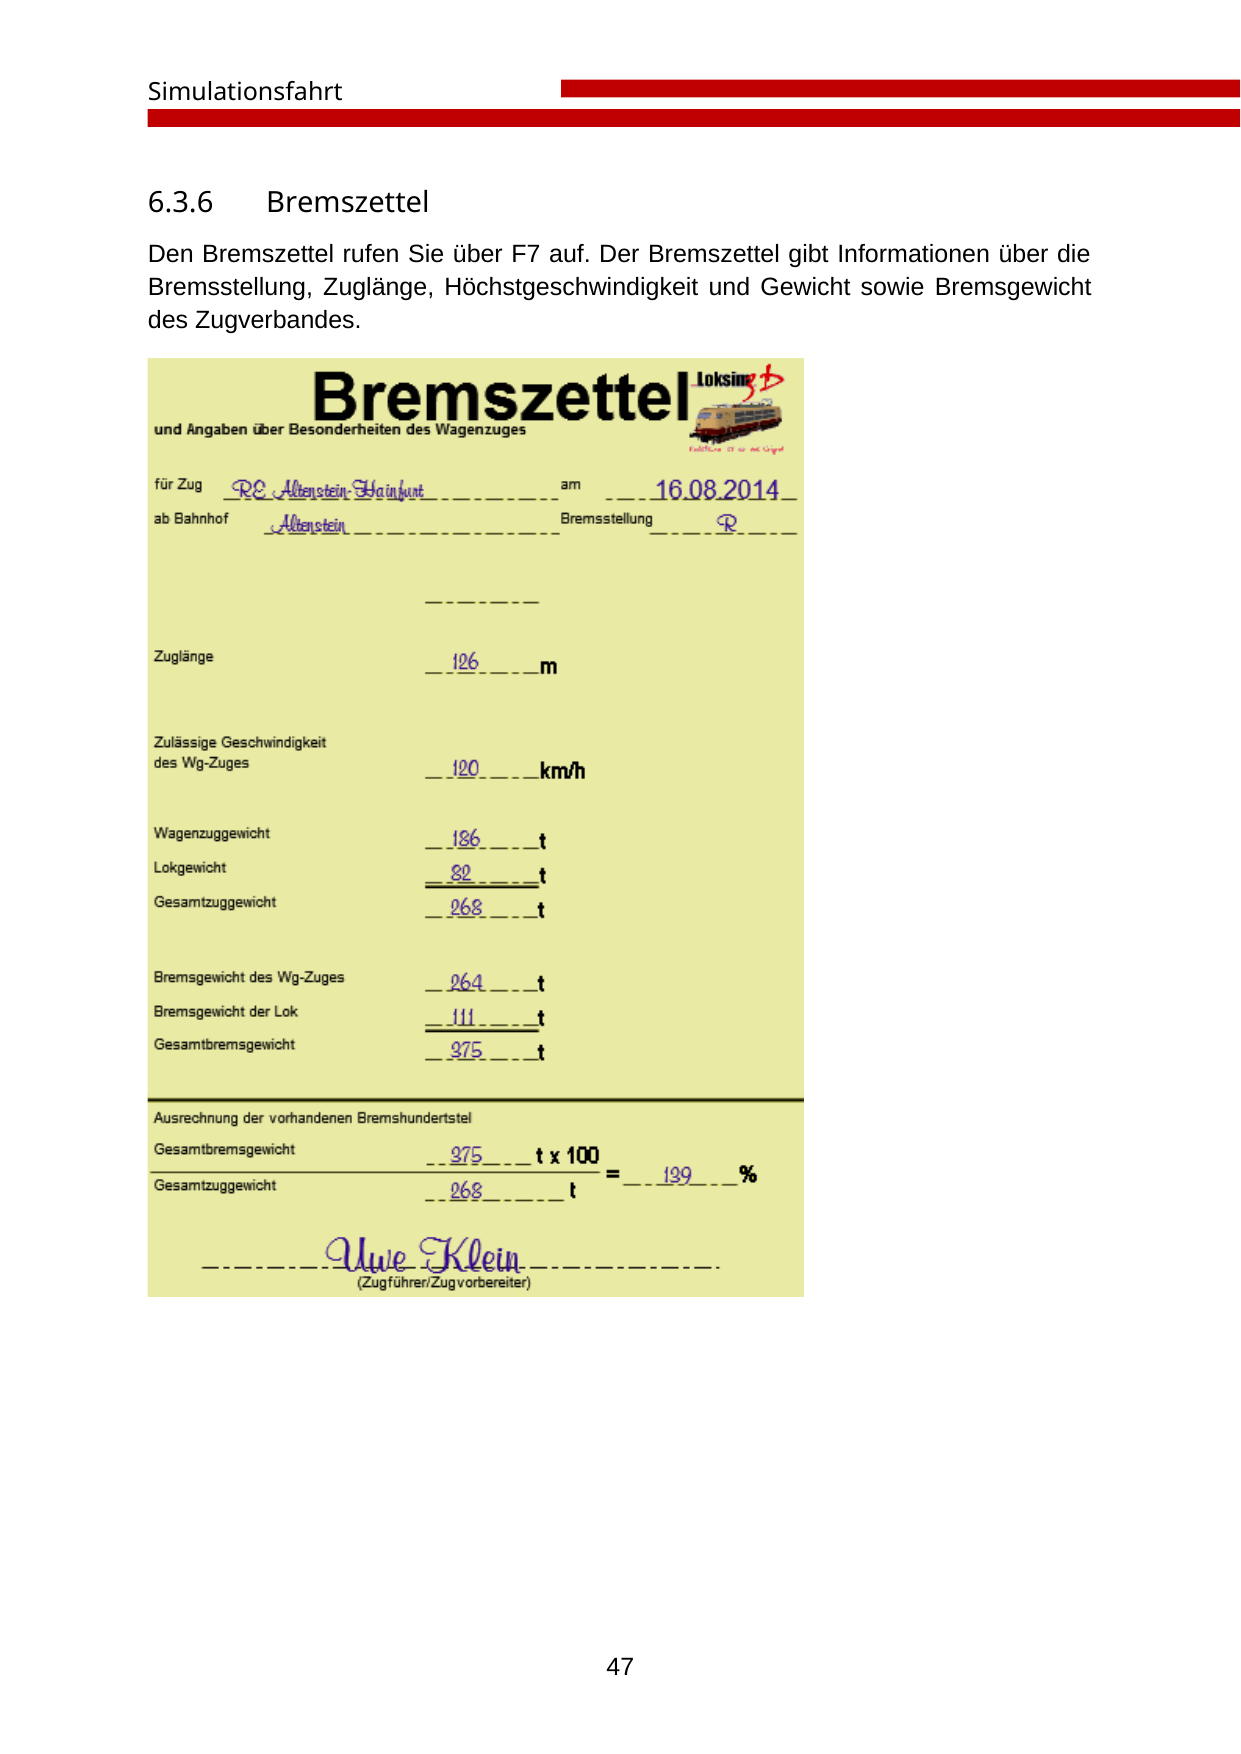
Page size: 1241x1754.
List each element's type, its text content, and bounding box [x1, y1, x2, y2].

subtitle Bremszettel [148, 181, 1093, 221]
text Den Bremszettel rufen Sie über F7 auf. Der Bremszettel gibt Informationen über die Bremsstellung, Zuglänge, Höchstgeschwindigkeit und Gewicht sowie Bremsgewicht des Zugverbandes. [148, 239, 1093, 334]
picture [147, 358, 804, 1297]
